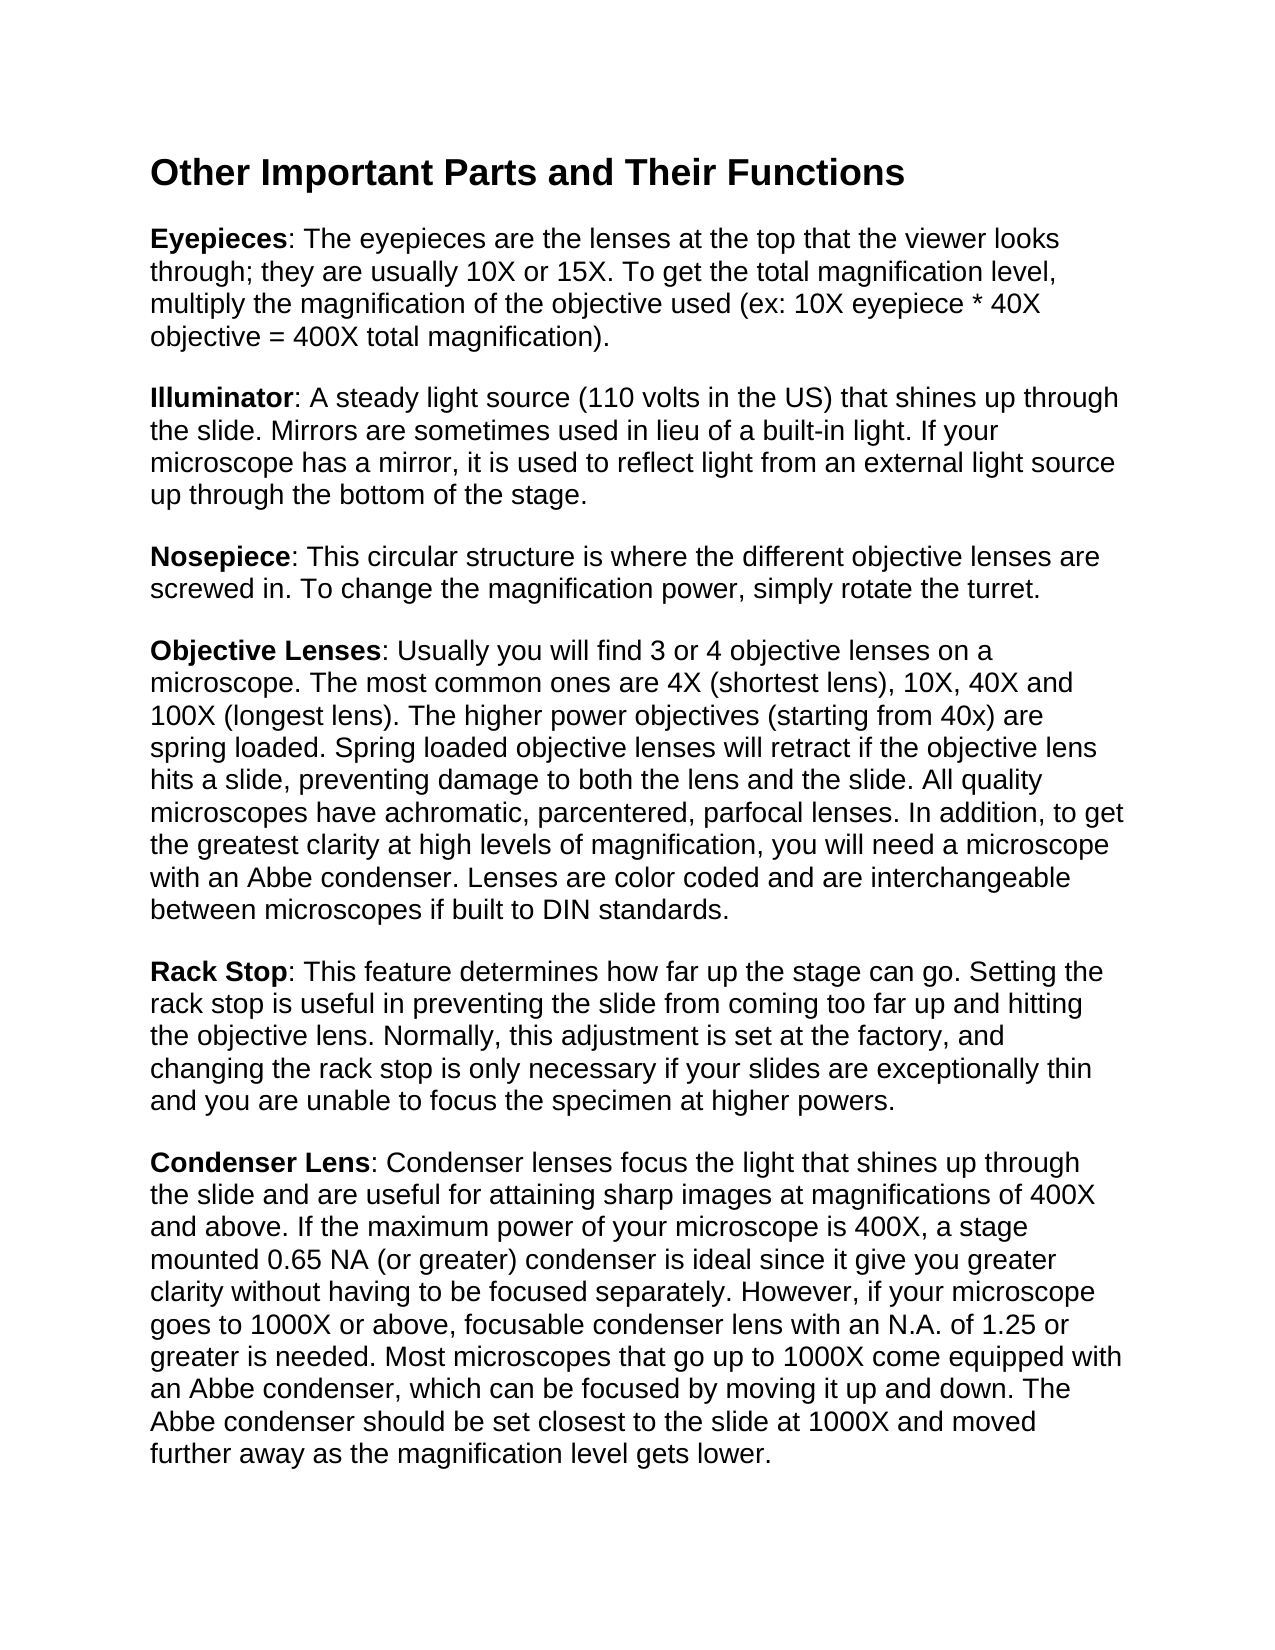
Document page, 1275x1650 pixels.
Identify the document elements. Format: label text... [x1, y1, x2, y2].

text Nosepiece: This circular structure is where the different objective lenses are screwed in. To change the magnification power, simply rotate the turret. [150, 540, 1125, 604]
text Condenser Lens: Condenser lenses focus the light that shines up through the slide and are useful for attaining sharp images at magnifications of 400X and above. If the maximum power of your microscope is 400X, a stage mounted 0.65 NA (or greater) condenser is ideal since it give you greater clarity without having to be focused separately. However, if your microscope goes to 1000X or above, focusable condenser lens with an N.A. of 1.25 or greater is needed. Most microscopes that go up to 1000X come equipped with an Abbe condenser, which can be focused by moving it up and down. The Abbe condenser should be set closest to the slide at 1000X and moved further away as the magnification level gets lower. [150, 1146, 1125, 1469]
text Other Important Parts and Their Functions [150, 150, 1125, 193]
text Objective Lenses: Usually you will find 3 or 4 objective lenses on a microscope. The most common ones are 4X (shortest lens), 10X, 40X and 100X (longest lens). The higher power objectives (starting from 40x) are spring loaded. Spring loaded objective lenses will retract if the objective lens hits a slide, preventing damage to both the lens and the slide. All quality microscopes have achromatic, parcentered, parfocal lenses. In addition, to get the greatest clarity at high levels of magnification, you will need a microscope with an Abbe condenser. Lenses are color coded and are interchangeable between microscopes if built to DIN standards. [150, 634, 1125, 925]
text Rack Stop: This feature determines how far up the stage can go. Setting the rack stop is useful in preventing the slide from coming too far up and hitting the objective lens. Normally, this adjustment is set at the factory, and changing the rack stop is only necessary if your slides are exceptionally thin and you are unable to focus the specimen at higher powers. [150, 954, 1125, 1116]
text Eyepieces: The eyepieces are the lenses at the top that the viewer looks through; they are usually 10X or 15X. To get the total magnification level, multiply the magnification of the objective used (ex: 10X eyepiece * 40X objective = 400X total magnification). [150, 222, 1125, 352]
text Illuminator: A steady light source (110 volts in the US) that shines up through the slide. Mirrors are sometimes used in lieu of a built-in light. If your microscope has a mirror, it is used to reflect light from an external light source up through the bottom of the stage. [150, 381, 1125, 511]
